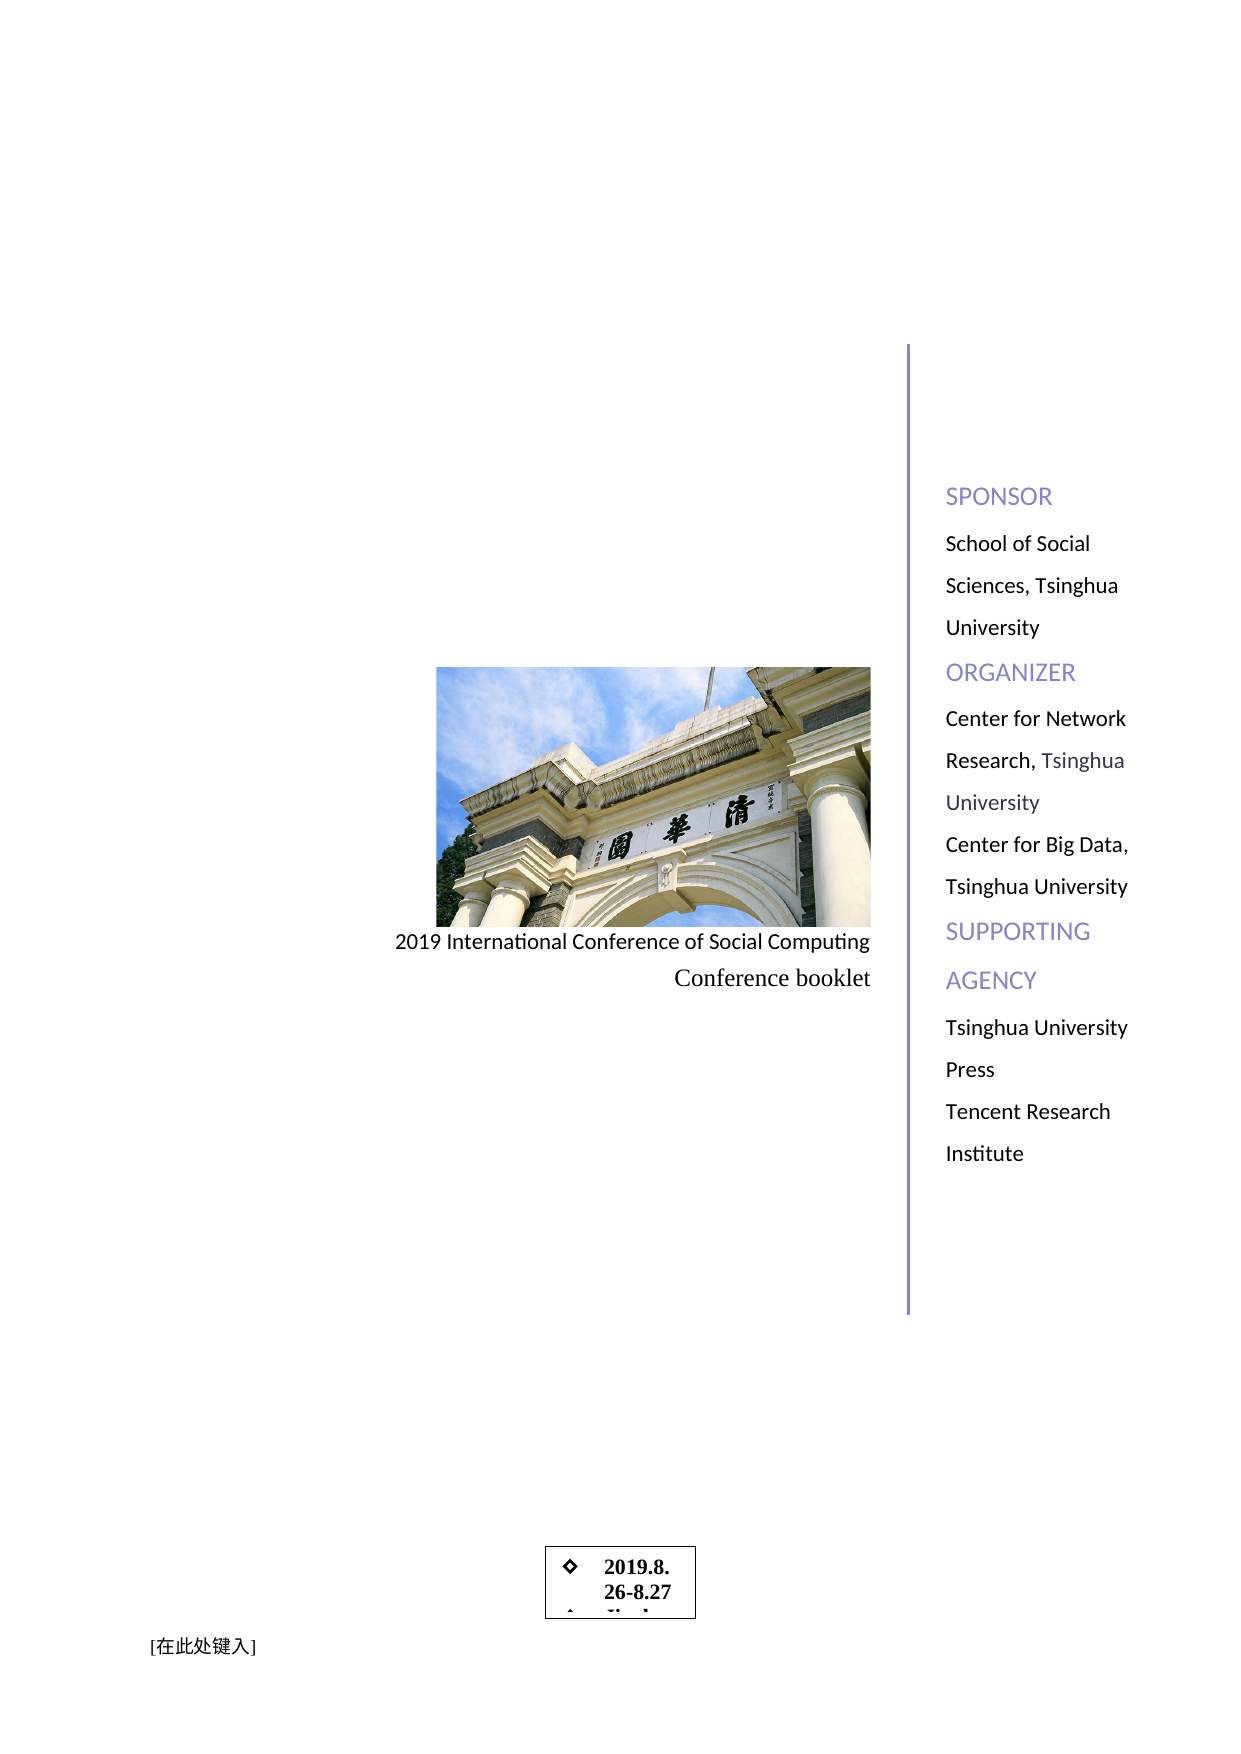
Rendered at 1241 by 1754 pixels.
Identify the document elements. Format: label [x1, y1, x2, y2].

picture [436, 667, 871, 927]
